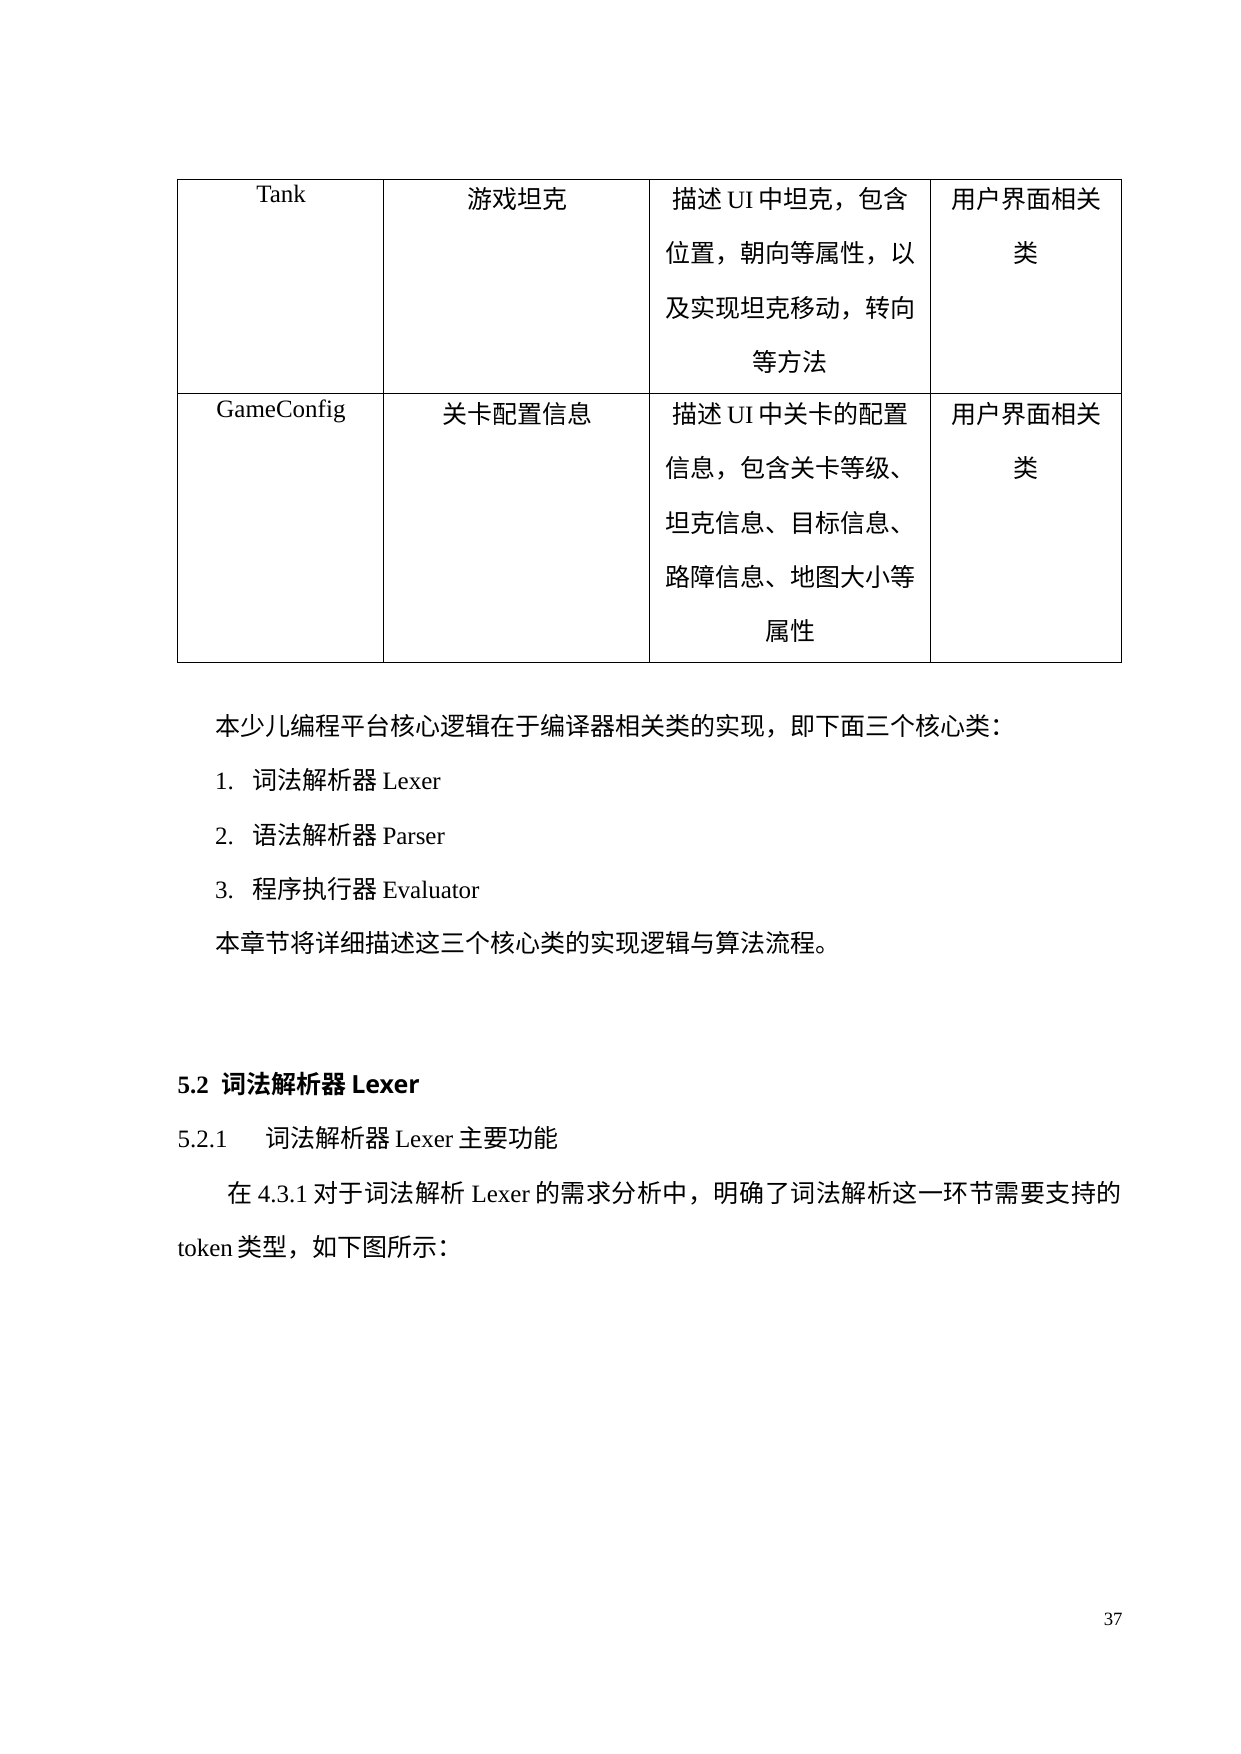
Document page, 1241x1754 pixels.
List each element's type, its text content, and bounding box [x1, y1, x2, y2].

list 语法解析器Parser [215, 815, 1122, 851]
text 在4.3.1对于词法解析Lexer的需求分析中，明确了词法解析这一环节需要支持的token类型，如下图所示： [177, 1173, 1122, 1264]
subtitle 词法解析器Lexer主要功能 [177, 1119, 1122, 1155]
table_cell 用户界面相关类 [931, 180, 1121, 393]
table_cell 描述UI中坦克，包含位置，朝向等属性，以及实现坦克移动，转向等方法 [650, 180, 930, 393]
table_cell 游戏坦克 [384, 180, 649, 393]
subtitle 词法解析器Lexer [177, 1064, 1122, 1101]
text 本章节将详细描述这三个核心类的实现逻辑与算法流程。 [215, 924, 1122, 960]
table_cell 关卡配置信息 [384, 394, 649, 662]
list 程序执行器Evaluator [215, 869, 1122, 906]
text 本少儿编程平台核心逻辑在于编译器相关类的实现，即下面三个核心类： [177, 706, 1122, 743]
list 词法解析器Lexer [215, 761, 1122, 797]
table_cell 描述UI中关卡的配置信息，包含关卡等级、坦克信息、目标信息、路障信息、地图大小等属性 [650, 394, 930, 662]
table_cell Tank [178, 180, 383, 393]
table_cell 用户界面相关类 [931, 394, 1121, 662]
table_cell GameConfig [178, 394, 383, 662]
